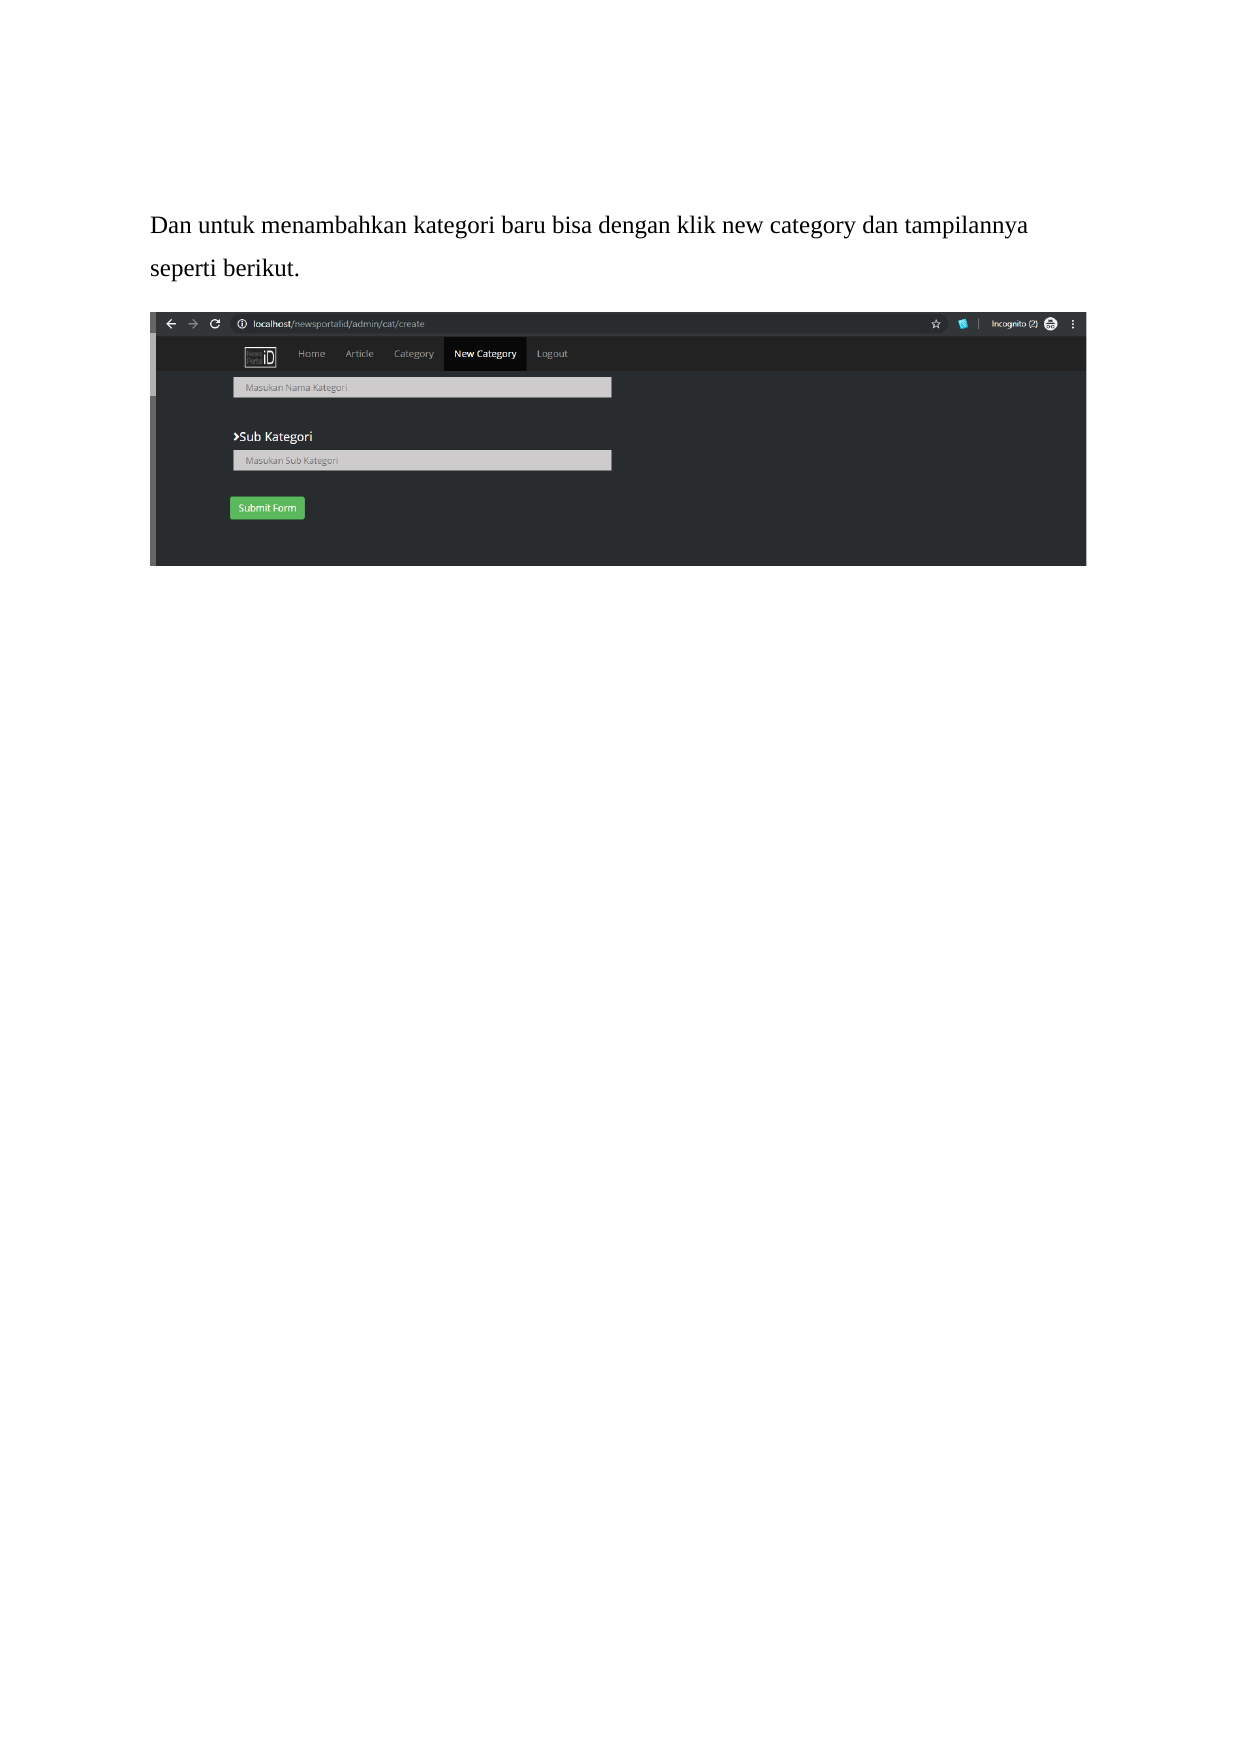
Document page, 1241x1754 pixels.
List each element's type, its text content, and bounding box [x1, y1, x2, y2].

text Dan untuk menambahkan kategori baru bisa dengan klik new category dan tampilannya seperti berikut. [150, 210, 1090, 282]
picture [150, 312, 1086, 566]
